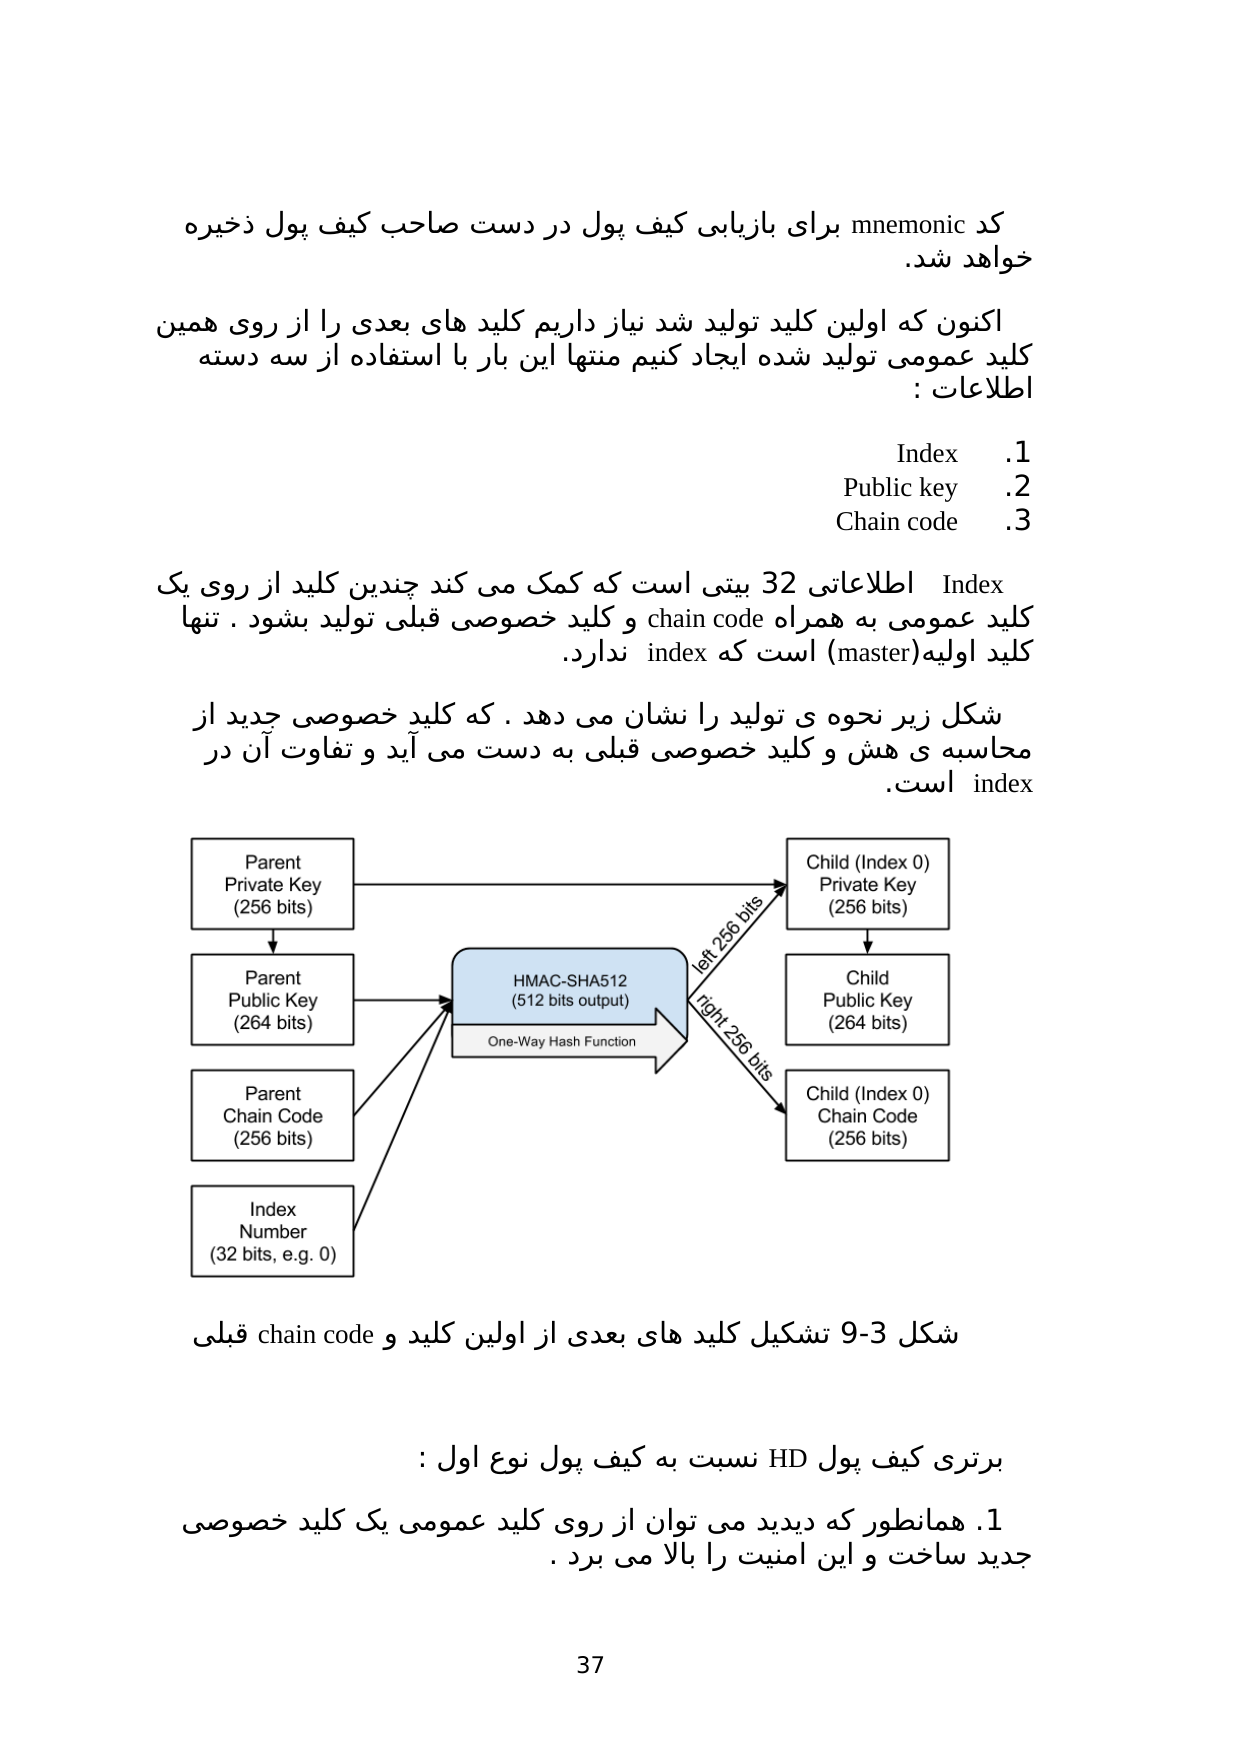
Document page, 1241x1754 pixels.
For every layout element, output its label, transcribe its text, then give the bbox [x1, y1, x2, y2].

text شکل زیر نحوه ی تولید را نشان می دهد . که کلید خصوصی جدید از محاسبه ی هش و کلید خصوصی قبلی به دست می آید و تفاوت آن در index است. [148, 697, 1033, 799]
list Chain code [148, 503, 1033, 537]
list Public key [148, 469, 1033, 503]
text شکل 3-9 تشکیل کلید های بعدی از اولین کلید و chain code قبلی [148, 1317, 1033, 1351]
text برتری کیف پول HD نسبت به کیف پول نوع اول : [148, 1440, 1033, 1474]
text Index اطلاعاتی 32 بیتی است که کمک می کند چندین کلید از روی یک کلید عمومی به همراه chain code و کلید خصوصی قبلی تولید بشود . تنها کلید اولیه(master) است که index ندارد. [148, 566, 1033, 668]
list Index [148, 435, 1033, 469]
text 1. همانطور که دیدید می توان از روی کلید عمومی یک کلید خصوصی جدید ساخت و این امنیت را بالا می برد . [148, 1503, 1033, 1571]
text اکنون که اولین کلید تولید شد نیاز داریم کلید های بعدی را از روی همین کلید عمومی تولید شده ایجاد کنیم منتها این بار با استفاده از سه دسته اطلاعات : [148, 304, 1033, 406]
text کد mnemonic برای بازیابی کیف پول در دست صاحب کیف پول ذخیره خواهد شد. [148, 207, 1033, 275]
